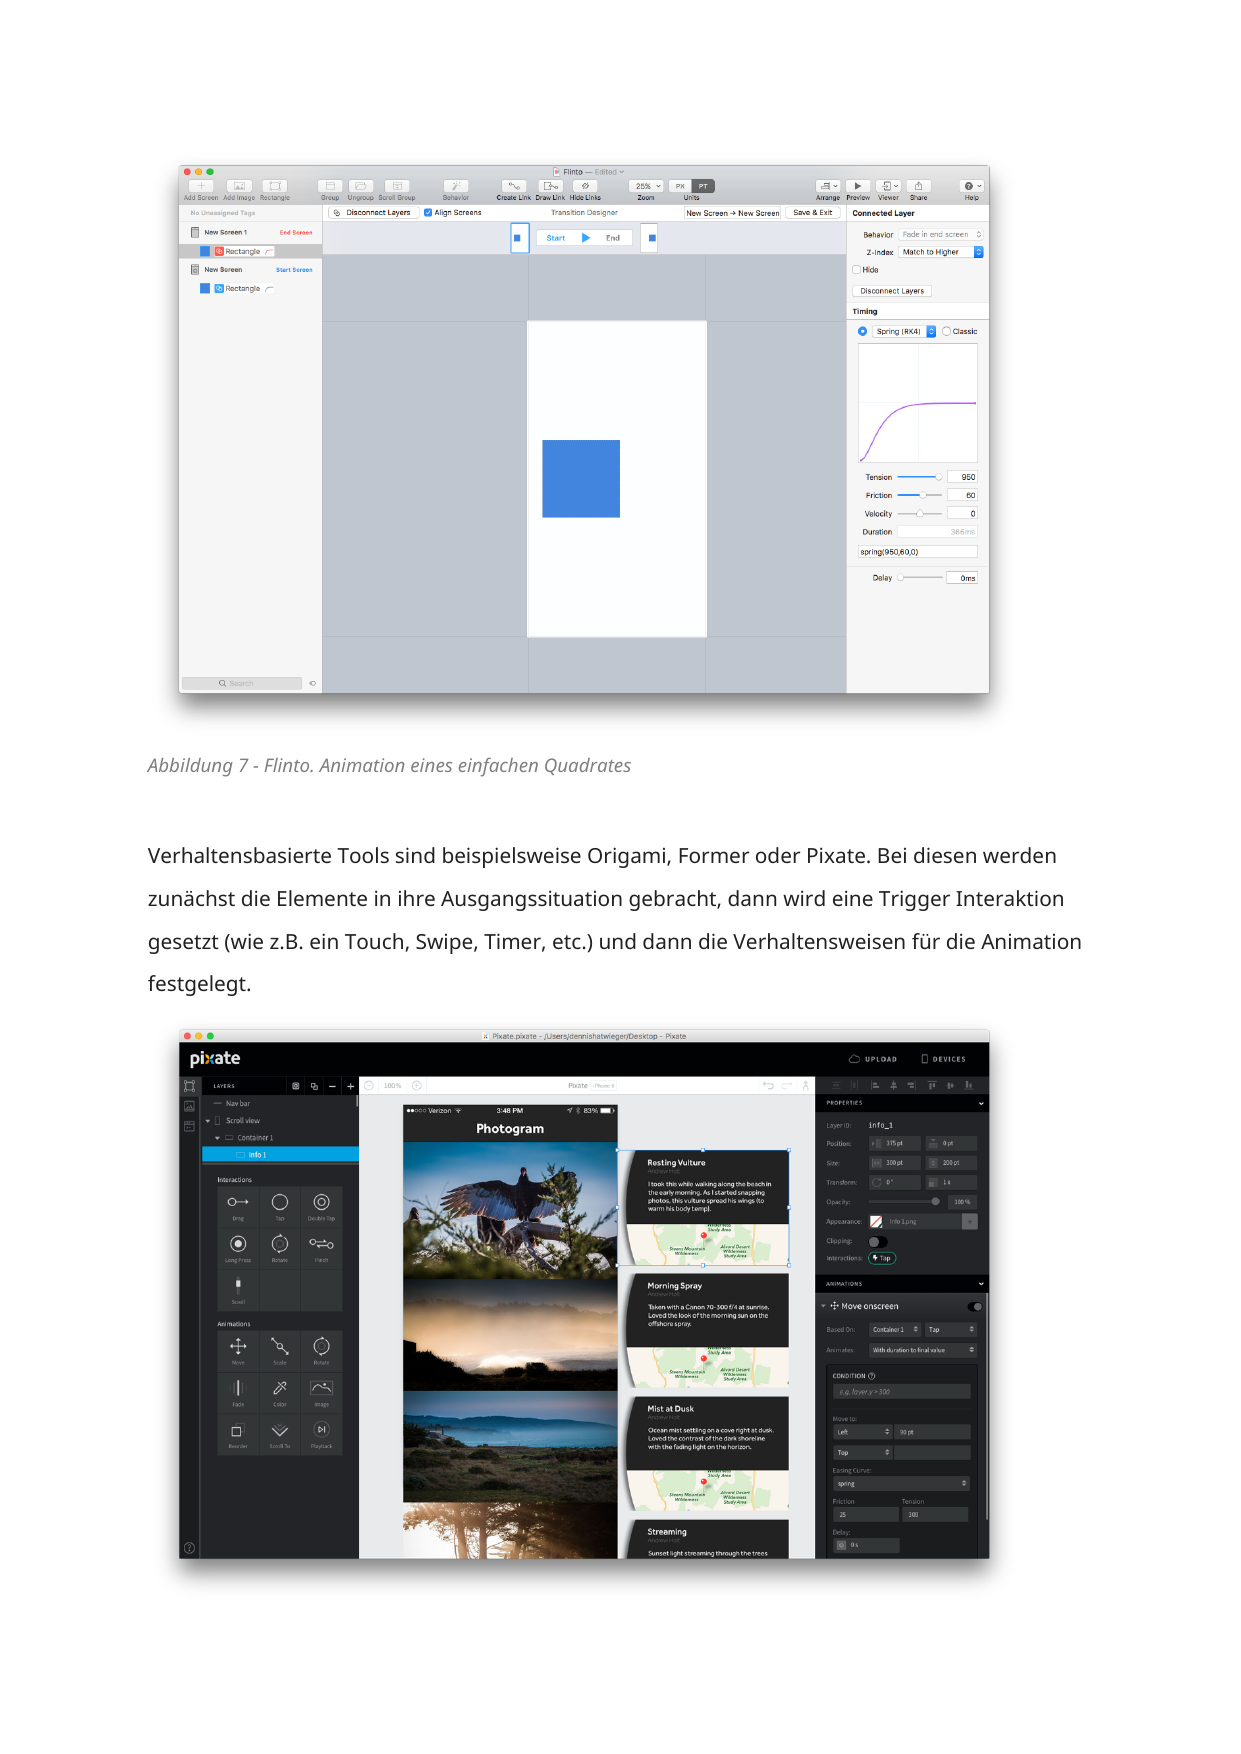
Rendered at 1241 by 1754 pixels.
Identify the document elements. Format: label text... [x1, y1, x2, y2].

picture [147, 1012, 1021, 1604]
text Verhaltensbasierte Tools sind beispielsweise Origami, Former oder Pixate. Bei diesen werden zunächst die Elemente in ihre Ausgangssituation gebracht, dann wird eine Trigger Interaktion gesetzt (wie z.B. ein Touch, Swipe, Timer, etc.) und dann die Verhaltensweisen für die Animation festgelegt. [148, 842, 1093, 998]
text Abbildung 7 - Flinto. Animation eines einfachen Quadrates [148, 753, 1093, 778]
picture [147, 147, 1021, 739]
